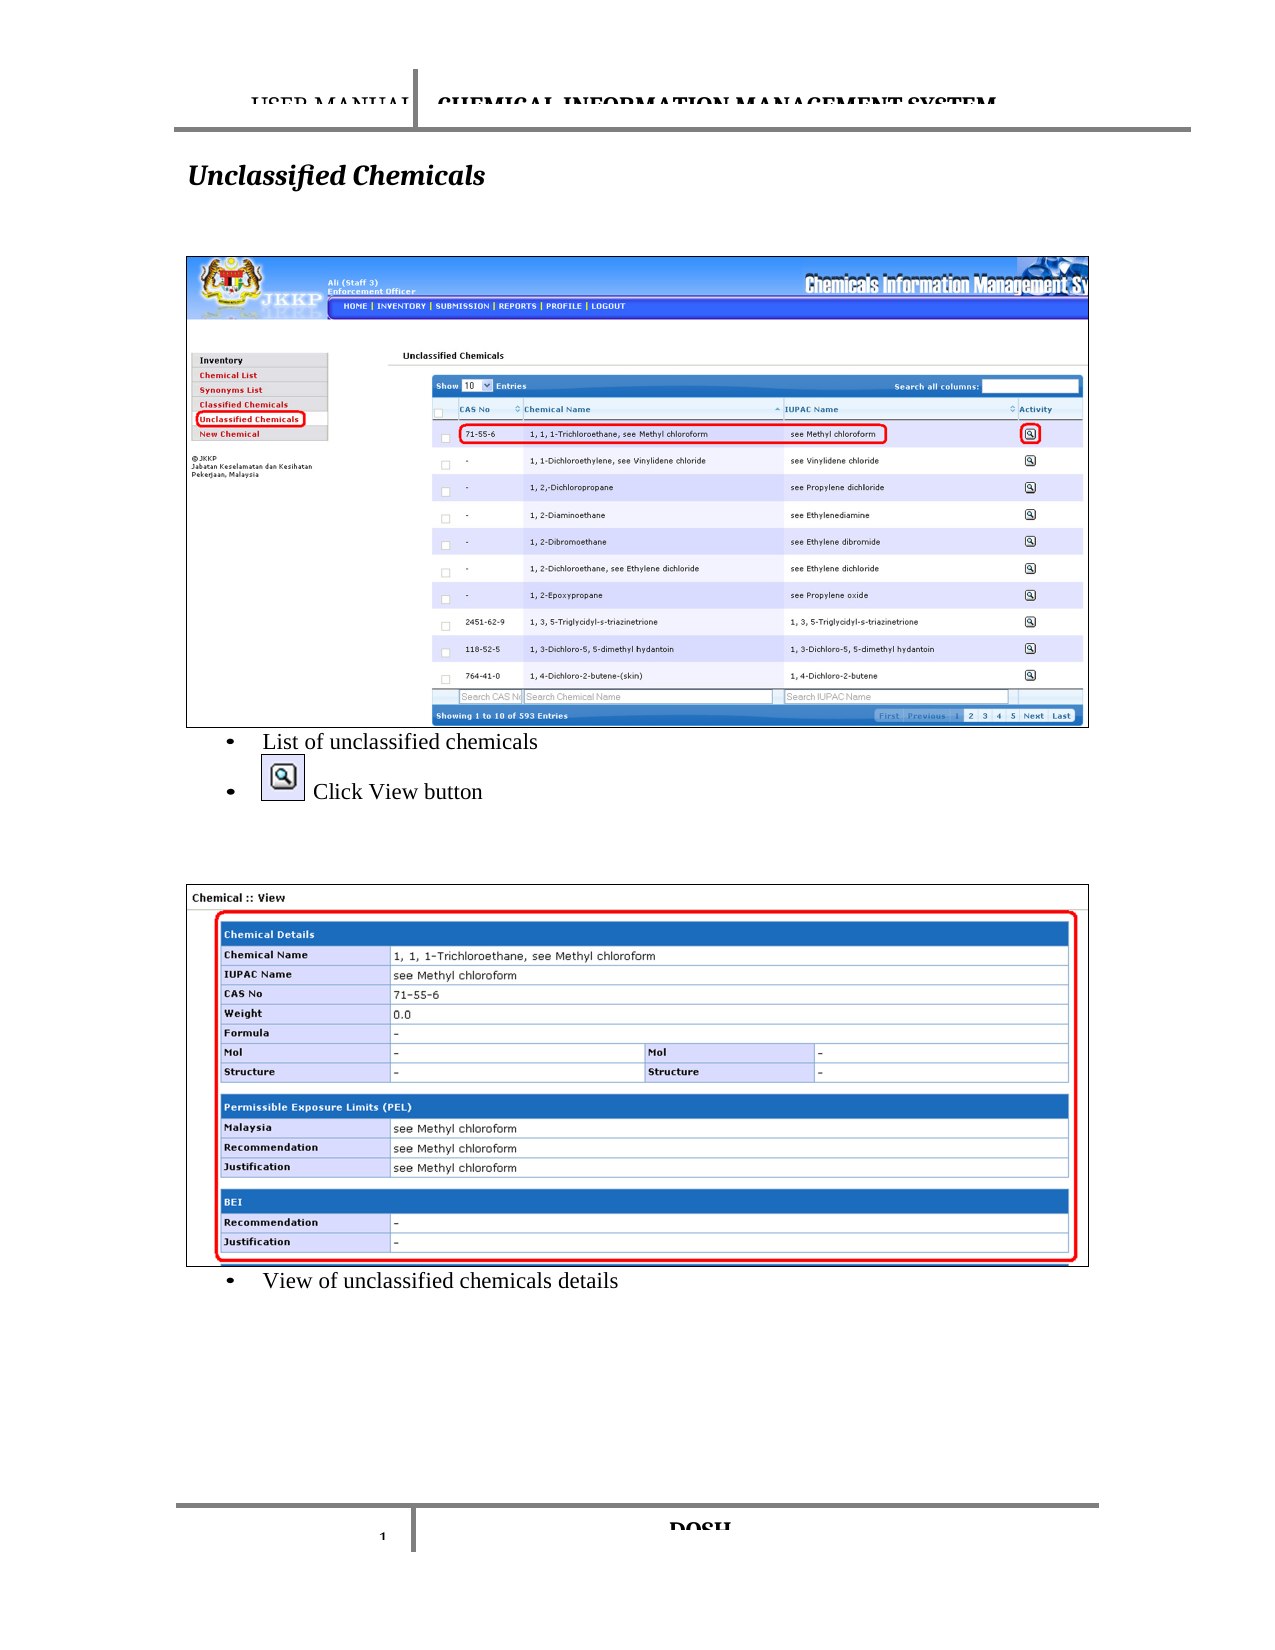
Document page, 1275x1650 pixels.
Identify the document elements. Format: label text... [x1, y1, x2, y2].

text • List of unclassified chemicals [225, 728, 1112, 754]
text Unclassified Chemicals [187, 159, 1112, 193]
picture [187, 257, 1088, 727]
text • Click View button [225, 755, 1112, 806]
picture [187, 885, 1088, 1266]
text • View of unclassified chemicals details [225, 1267, 1112, 1293]
picture [262, 755, 304, 800]
